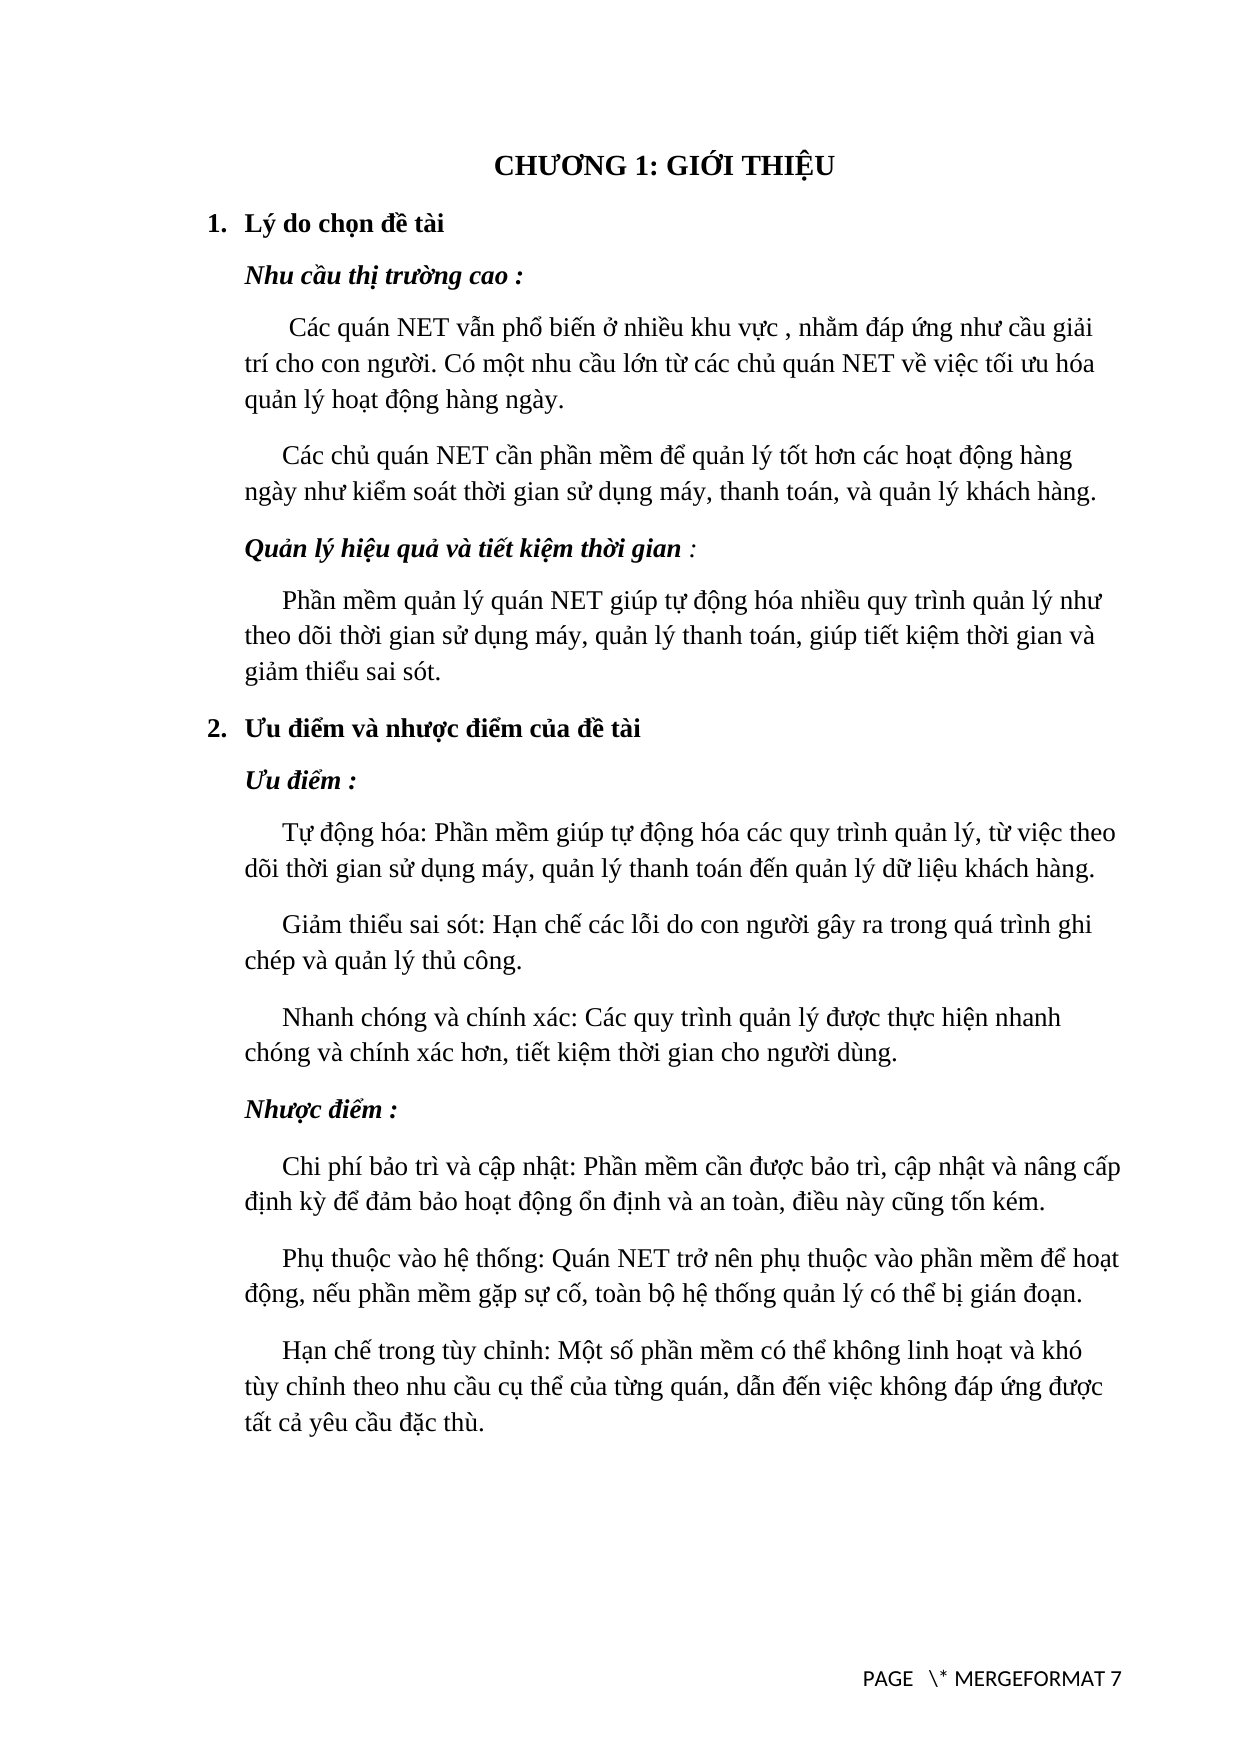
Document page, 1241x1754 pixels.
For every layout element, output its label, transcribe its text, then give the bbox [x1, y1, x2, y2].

text Nhanh chóng và chính xác: Các quy trình quản lý được thực hiện nhanh chóng và chính xác hơn, tiết kiệm thời gian cho người dùng. [244, 1001, 1122, 1068]
text Giảm thiểu sai sót: Hạn chế các lỗi do con người gây ra trong quá trình ghi chép và quản lý thủ công. [244, 908, 1122, 975]
list Lý do chọn đề tài [207, 207, 1122, 238]
text Quản lý hiệu quả và tiết kiệm thời gian : [244, 532, 1122, 563]
text Các chủ quán NET cần phần mềm để quản lý tốt hơn các hoạt động hàng ngày như kiểm soát thời gian sử dụng máy, thanh toán, và quản lý khách hàng. [244, 439, 1122, 506]
text CHƯƠNG 1: GIỚI THIỆU [207, 148, 1122, 181]
text Nhược điểm : [244, 1093, 1122, 1124]
text Phần mềm quản lý quán NET giúp tự động hóa nhiều quy trình quản lý như theo dõi thời gian sử dụng máy, quản lý thanh toán, giúp tiết kiệm thời gian và giảm thiểu sai sót. [244, 584, 1122, 686]
text Phụ thuộc vào hệ thống: Quán NET trở nên phụ thuộc vào phần mềm để hoạt động, nếu phần mềm gặp sự cố, toàn bộ hệ thống quản lý có thể bị gián đoạn. [244, 1242, 1122, 1309]
text Tự động hóa: Phần mềm giúp tự động hóa các quy trình quản lý, từ việc theo dõi thời gian sử dụng máy, quản lý thanh toán đến quản lý dữ liệu khách hàng. [244, 816, 1122, 883]
list Ưu điểm và nhược điểm của đề tài [207, 712, 1122, 743]
text Ưu điểm : [244, 764, 1122, 795]
text Chi phí bảo trì và cập nhật: Phần mềm cần được bảo trì, cập nhật và nâng cấp định kỳ để đảm bảo hoạt động ổn định và an toàn, điều này cũng tốn kém. [244, 1149, 1122, 1216]
text Nhu cầu thị trường cao : [244, 259, 1122, 291]
text Hạn chế trong tùy chỉnh: Một số phần mềm có thể không linh hoạt và khó tùy chỉnh theo nhu cầu cụ thể của từng quán, dẫn đến việc không đáp ứng được tất cả yêu cầu đặc thù. [244, 1334, 1122, 1437]
text Các quán NET vẫn phổ biến ở nhiều khu vực , nhằm đáp ứng như cầu giải trí cho con người. Có một nhu cầu lớn từ các chủ quán NET về việc tối ưu hóa quản lý hoạt động hàng ngày. [244, 311, 1122, 414]
